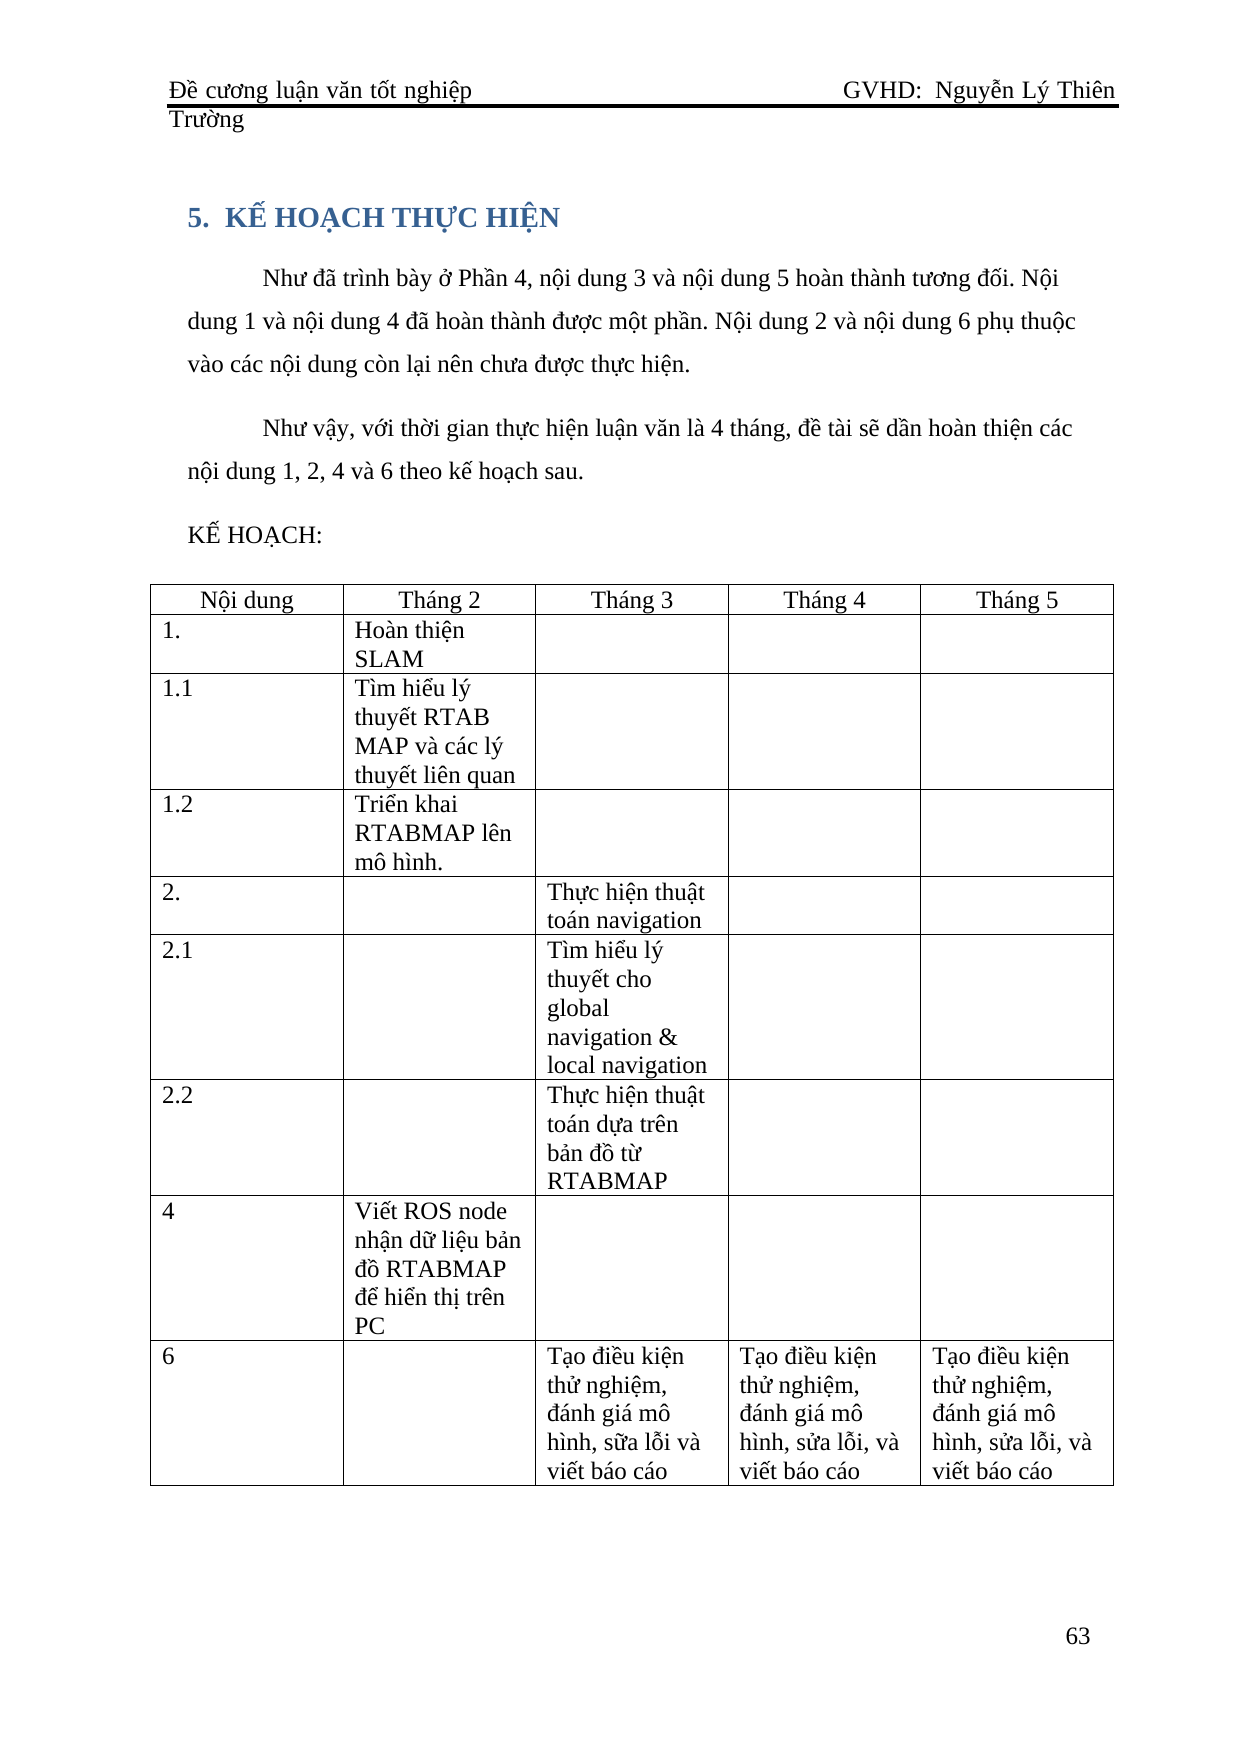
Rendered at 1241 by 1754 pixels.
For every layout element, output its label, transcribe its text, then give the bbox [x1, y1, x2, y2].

table_cell [921, 935, 1113, 1079]
table_cell Tìm hiểu lý thuyết RTAB MAP và các lý thuyết liên quan [344, 674, 535, 788]
table_header Nội dung [151, 585, 343, 614]
table_cell [536, 1196, 728, 1340]
table_cell 2.2 [151, 1080, 343, 1195]
table_header Tháng 3 [536, 585, 728, 614]
table_cell [344, 877, 535, 934]
table_cell [344, 1341, 535, 1485]
table_cell 4 [151, 1196, 343, 1340]
table_cell 2.1 [151, 935, 343, 1079]
table_cell [921, 1080, 1113, 1195]
table_cell 1.1 [151, 674, 343, 788]
table_cell [729, 1196, 920, 1340]
text Như đã trình bày ở Phần 4, nội dung 3 và nội dung 5 hoàn thành tương đối. Nội dung 1 và nội dung 4 đã hoàn thành được một phần. Nội dung 2 và nội dung 6 phụ thuộc vào các nội dung còn lại nên chưa được thực hiện. [187, 263, 1090, 378]
table_cell Hoàn thiện SLAM [344, 615, 535, 672]
table_header Tháng 5 [921, 585, 1113, 614]
table_cell [921, 877, 1113, 934]
table_cell [729, 935, 920, 1079]
text Như vậy, với thời gian thực hiện luận văn là 4 tháng, đề tài sẽ dần hoàn thiện các nội dung 1, 2, 4 và 6 theo kế hoạch sau. [187, 413, 1090, 485]
table_cell 2. [151, 877, 343, 934]
table_cell [729, 1080, 920, 1195]
table_cell [344, 935, 535, 1079]
table_cell [921, 615, 1113, 672]
subtitle KẾ HOẠCH THỰC HIỆN [187, 200, 1090, 233]
table_cell Thực hiện thuật toán navigation [536, 877, 728, 934]
table_cell [729, 877, 920, 934]
table_cell [344, 1080, 535, 1195]
table_cell [921, 1196, 1113, 1340]
table_cell [729, 615, 920, 672]
table_cell Tìm hiểu lý thuyết cho global navigation & local navigation [536, 935, 728, 1079]
table_header Tháng 4 [729, 585, 920, 614]
text KẾ HOẠCH: [150, 520, 1090, 549]
table_cell Thực hiện thuật toán dựa trên bản đồ từ RTABMAP [536, 1080, 728, 1195]
table_cell [536, 790, 728, 876]
table_cell 1. [151, 615, 343, 672]
table_cell [729, 674, 920, 788]
table_cell [536, 615, 728, 672]
table_cell Tạo điều kiện thử nghiệm, đánh giá mô hình, sửa lỗi, và viết báo cáo [921, 1341, 1113, 1485]
table_cell [921, 790, 1113, 876]
table_cell Triển khai RTABMAP lên mô hình. [344, 790, 535, 876]
table_cell Tạo điều kiện thử nghiệm, đánh giá mô hình, sữa lỗi và viết báo cáo [536, 1341, 728, 1485]
table_cell Viết ROS node nhận dữ liệu bản đồ RTABMAP để hiển thị trên PC [344, 1196, 535, 1340]
table_cell 1.2 [151, 790, 343, 876]
table_cell 6 [151, 1341, 343, 1485]
table_cell Tạo điều kiện thử nghiệm, đánh giá mô hình, sửa lỗi, và viết báo cáo [729, 1341, 920, 1485]
table_header Tháng 2 [344, 585, 535, 614]
table_cell [729, 790, 920, 876]
table_cell [536, 674, 728, 788]
table_cell [921, 674, 1113, 788]
